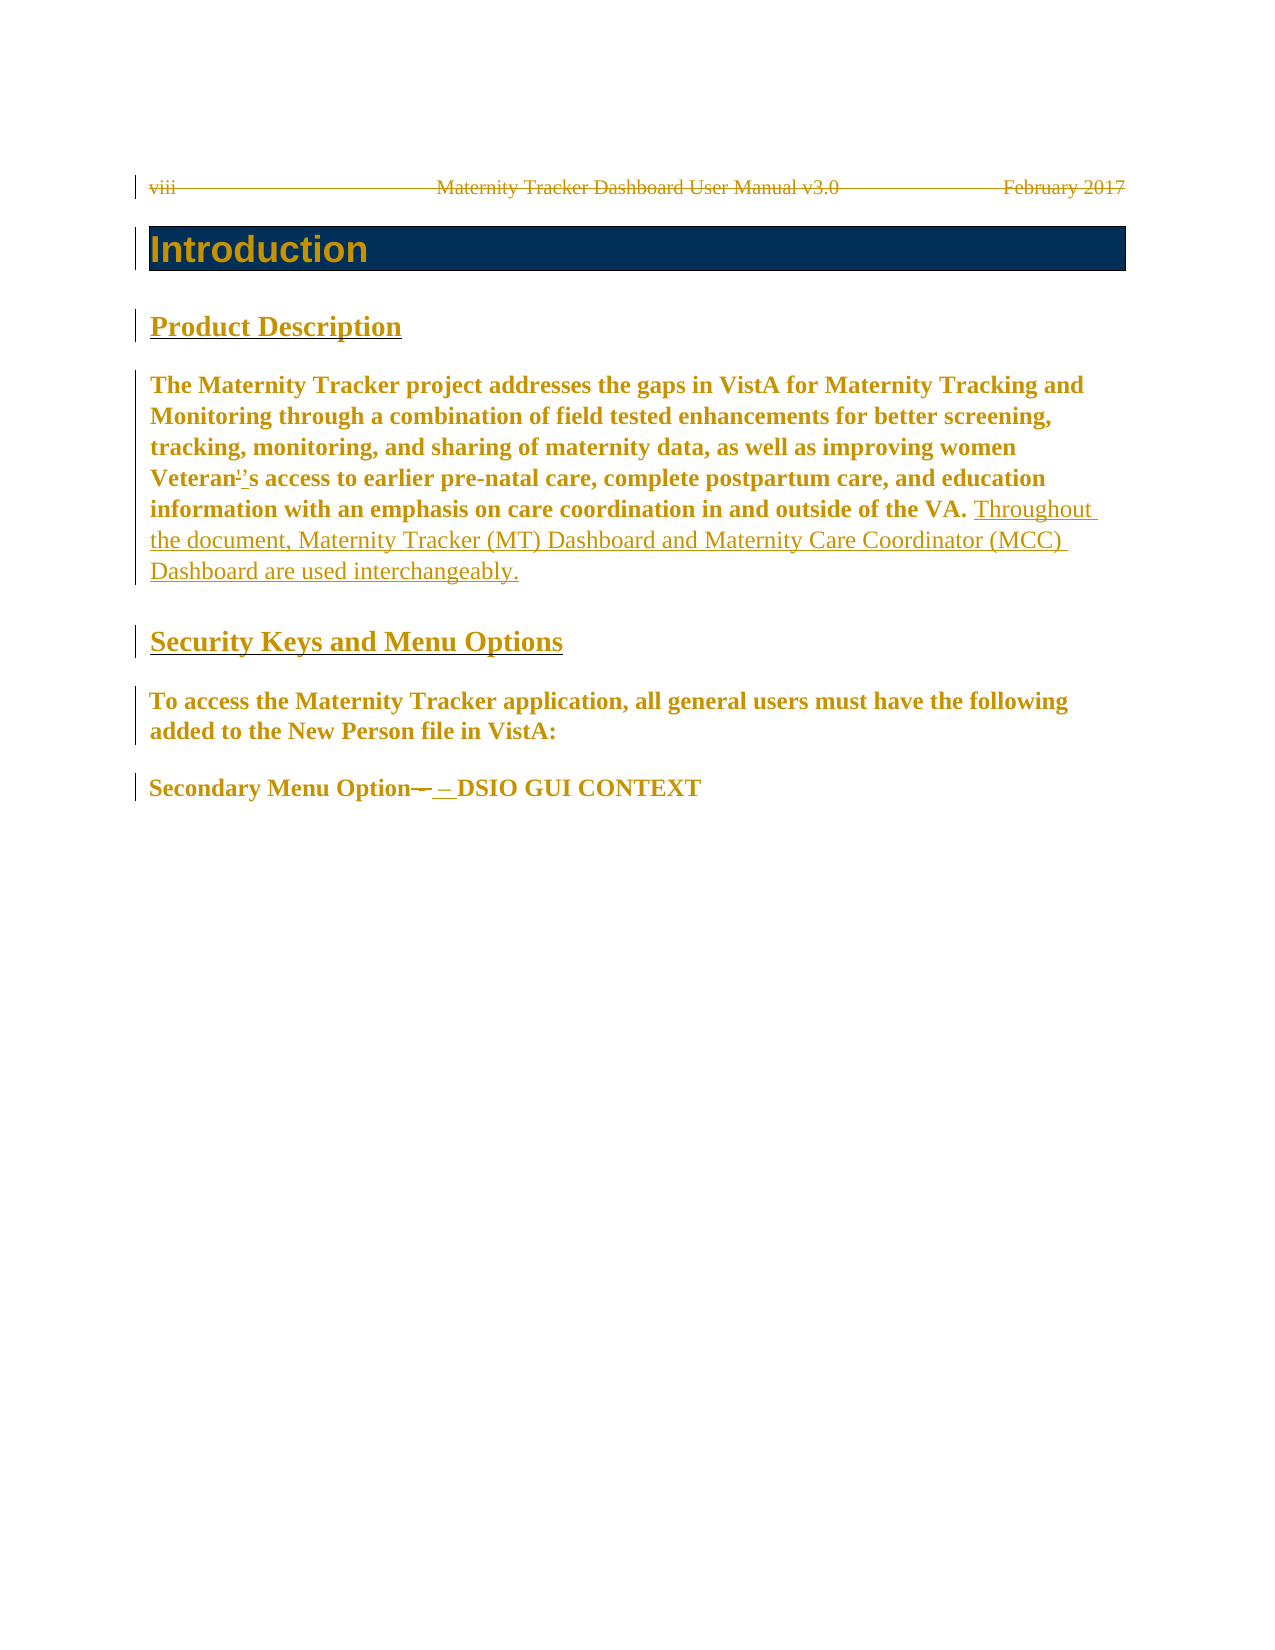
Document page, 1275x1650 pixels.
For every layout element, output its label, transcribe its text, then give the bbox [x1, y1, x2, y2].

subtitle Product Description [150, 309, 1125, 342]
text To access the Maternity Tracker application, all general users must have the following added to the New Person file in VistA: [148, 686, 1125, 744]
subtitle Security Keys and Menu Options [150, 624, 1125, 658]
subtitle Introduction [150, 227, 1125, 270]
text The Maternity Tracker project addresses the gaps in VistA for Maternity Tracking and Monitoring through a combination of field tested enhancements for better screening, tracking, monitoring, and sharing of maternity data, as well as improving women Veterans access to earlier pre-natal care, complete postpartum care, and education information with an emphasis on care coordination in and outside of the VA. [150, 370, 1125, 585]
list Secondary Menu OptionDSIO GUI CONTEXT [148, 773, 1125, 801]
